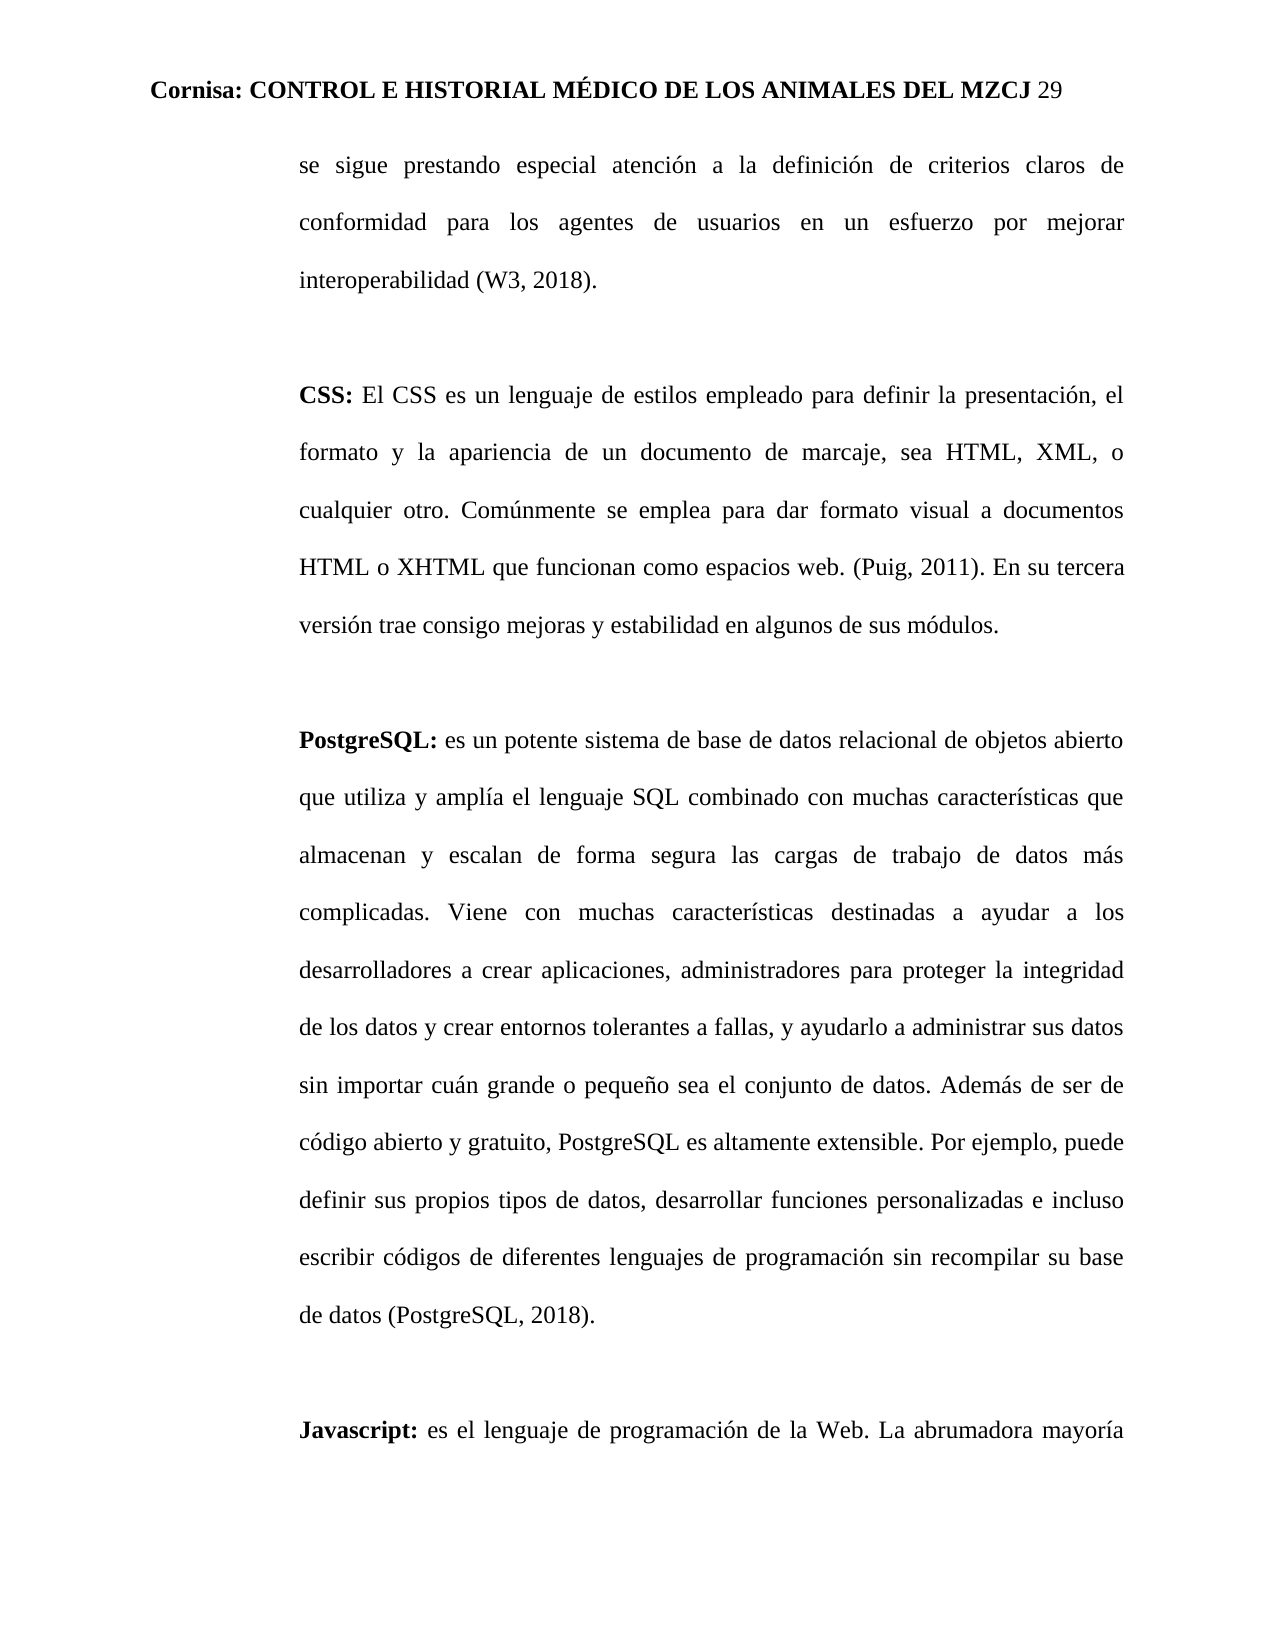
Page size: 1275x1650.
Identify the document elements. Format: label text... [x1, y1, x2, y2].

list PostgreSQL: es un potente sistema de base de datos relacional de objetos abierto que utiliza y amplía el lenguaje SQL combinado con muchas características que almacenan y escalan de forma segura las cargas de trabajo de datos más complicadas. Viene con muchas características destinadas a ayudar a los desarrolladores a crear aplicaciones, administradores para proteger la integridad de los datos y crear entornos tolerantes a fallas, y ayudarlo a administrar sus datos sin importar cuán grande o pequeño sea el conjunto de datos. Además de ser de código abierto y gratuito, PostgreSQL es altamente extensible. Por ejemplo, puede definir sus propios tipos de datos, desarrollar funciones personalizadas e incluso escribir códigos de diferentes lenguajes de programación sin recompilar su base de datos . [299, 725, 1125, 1329]
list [299, 1415, 1125, 1444]
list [299, 150, 1125, 294]
list CSS: El CSS es un lenguaje de estilos empleado para definir la presentación, el formato y la apariencia de un documento de marcaje, sea HTML, XML, o cualquier otro. Comúnmente se emplea para dar formato visual a documentos HTML o XHTML que funcionan como espacios web.. En su tercera versión trae consigo mejoras y estabilidad en algunos de sus módulos. [299, 380, 1125, 639]
